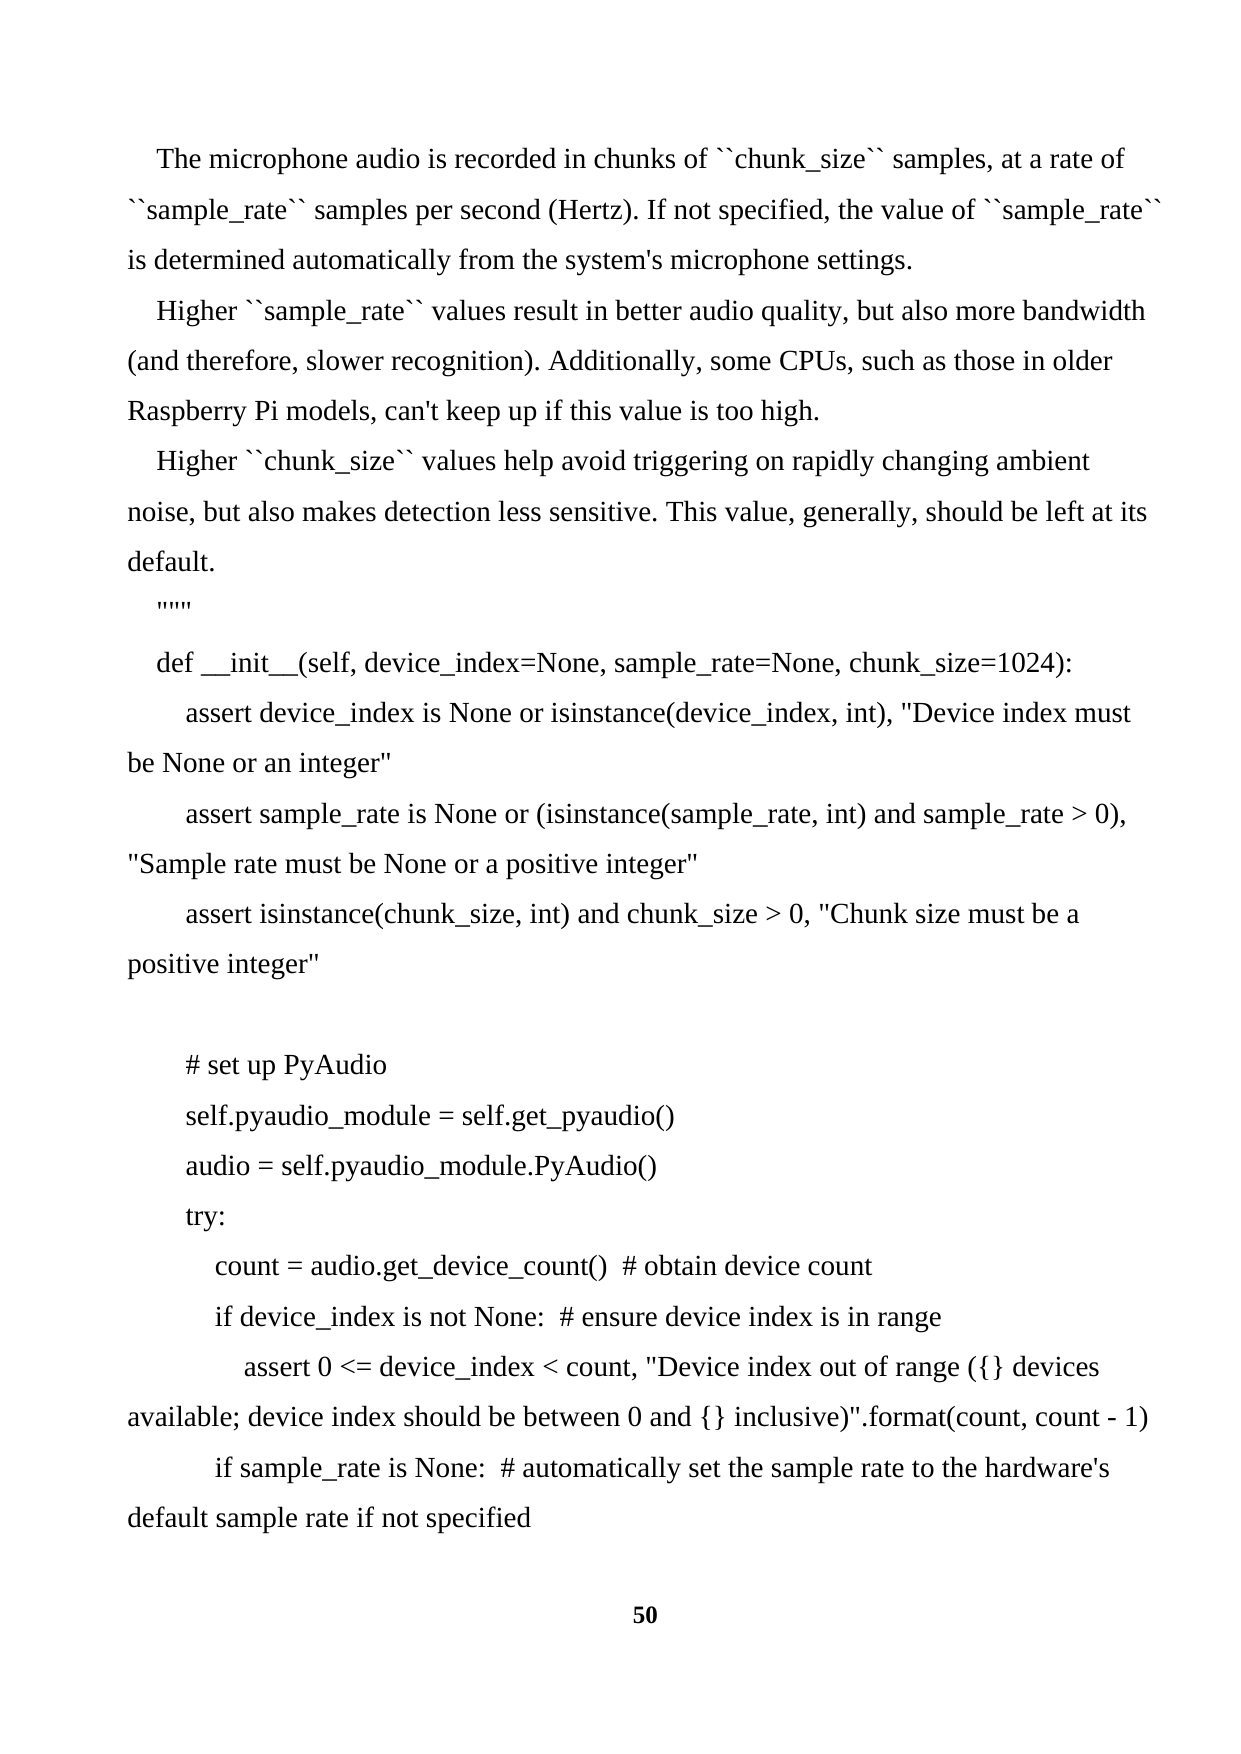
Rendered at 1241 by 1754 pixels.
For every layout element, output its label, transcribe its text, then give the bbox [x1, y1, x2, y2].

text Higher ``sample_rate`` values result in better audio quality, but also more bandwidth (and therefore, slower recognition). Additionally, some CPUs, such as those in older Raspberry Pi models, can't keep up if this value is too high. [127, 293, 1163, 427]
text assert isinstance(chunk_size, int) and chunk_size > 0, "Chunk size must be a positive integer" [127, 896, 1163, 980]
text """ [127, 594, 1163, 628]
text audio = self.pyaudio_module.PyAudio() [127, 1148, 1163, 1181]
text try: [127, 1198, 1163, 1232]
text assert sample_rate is None or (isinstance(sample_rate, int) and sample_rate > 0), "Sample rate must be None or a positive integer" [127, 796, 1163, 879]
text assert 0 <= device_index < count, "Device index out of range ({} devices available; device index should be between 0 and {} inclusive)".format(count, count - 1) [127, 1349, 1163, 1433]
text assert device_index is None or isinstance(device_index, int), "Device index must be None or an integer" [127, 695, 1163, 779]
text if device_index is not None: # ensure device index is in range [127, 1299, 1163, 1332]
text self.pyaudio_module = self.get_pyaudio() [127, 1098, 1163, 1131]
text def __init__(self, device_index=None, sample_rate=None, chunk_size=1024): [127, 645, 1163, 678]
text Higher ``chunk_size`` values help avoid triggering on rapidly changing ambient noise, but also makes detection less sensitive. This value, generally, should be left at its default. [127, 443, 1163, 578]
text The microphone audio is recorded in chunks of ``chunk_size`` samples, at a rate of ``sample_rate`` samples per second (Hertz). If not specified, the value of ``sample_rate`` is determined automatically from the system's microphone settings. [127, 142, 1163, 276]
text count = audio.get_device_count() # obtain device count [127, 1248, 1163, 1282]
text # set up PyAudio [127, 1047, 1163, 1081]
text if sample_rate is None: # automatically set the sample rate to the hardware's default sample rate if not specified [127, 1450, 1163, 1534]
